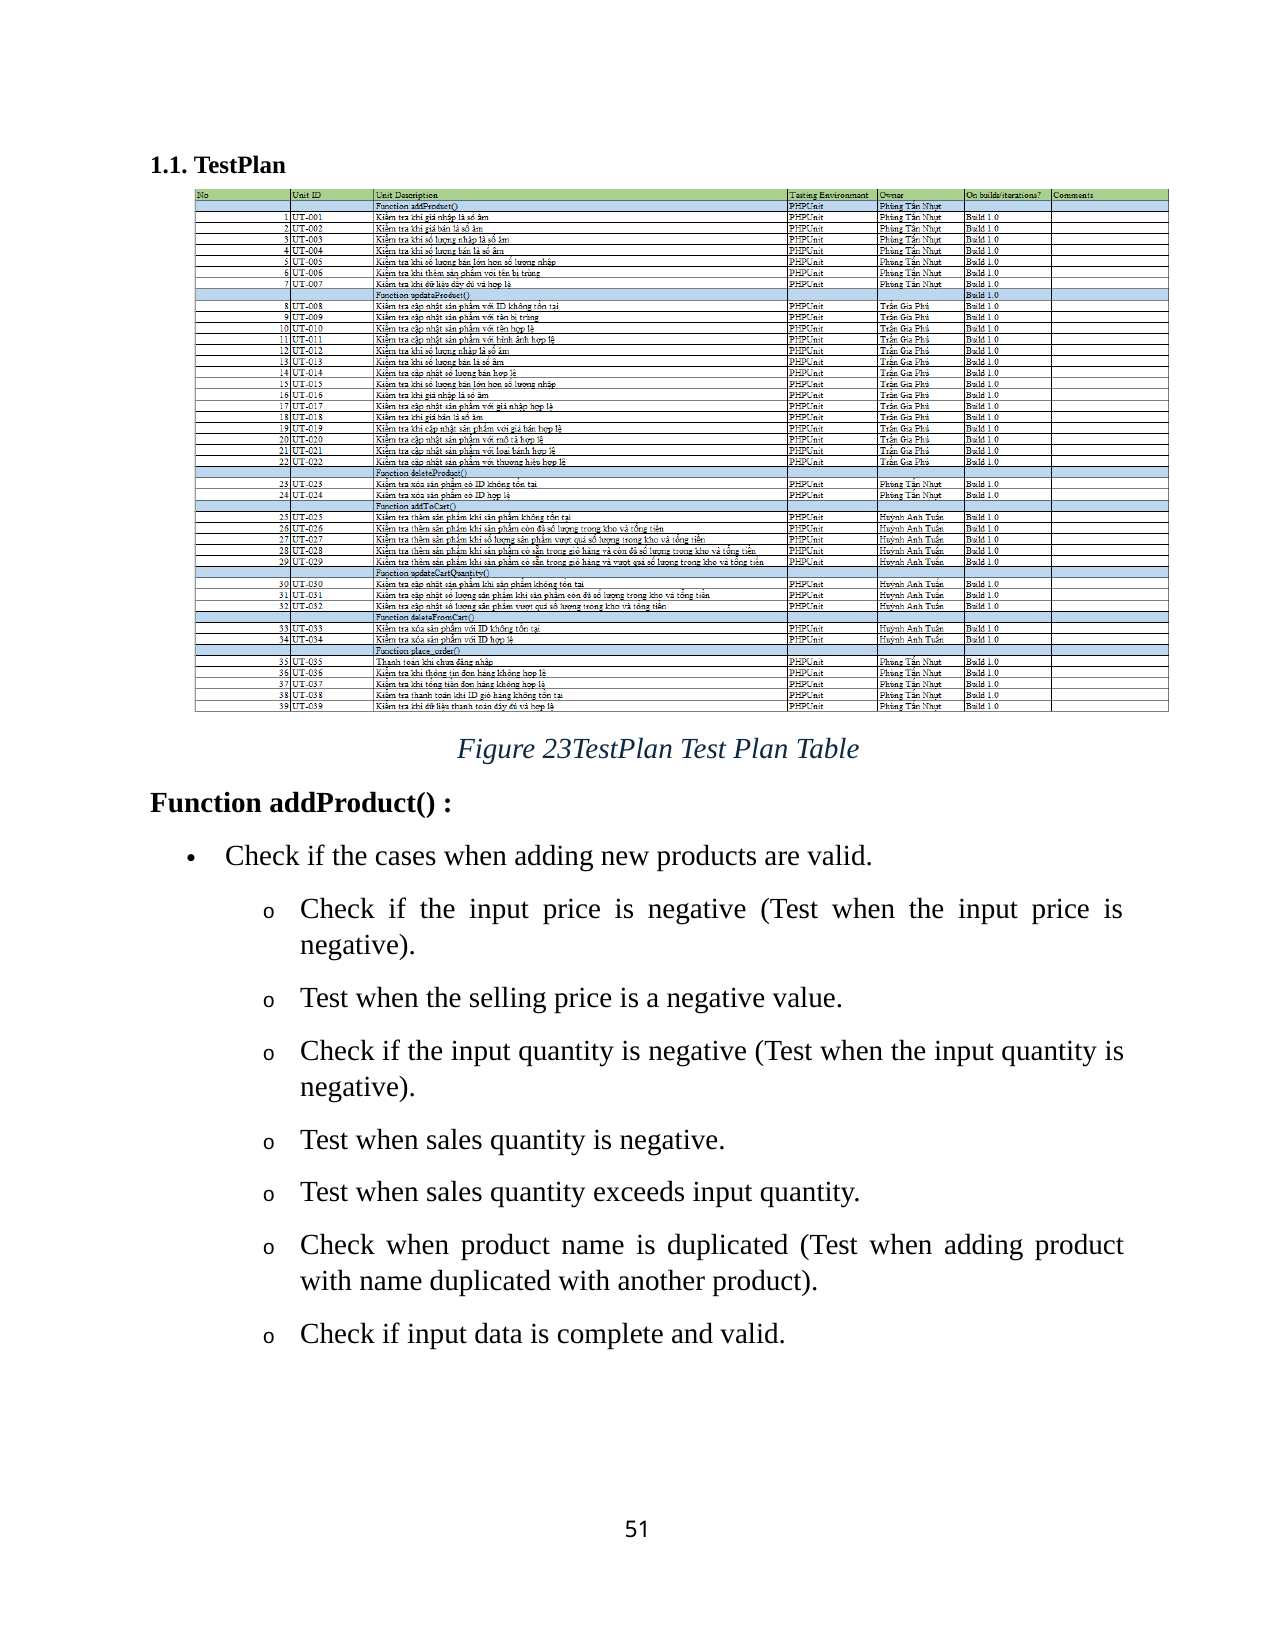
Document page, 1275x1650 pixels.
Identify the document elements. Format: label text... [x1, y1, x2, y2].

list Test when the selling price is a negative value. [262, 980, 1125, 1013]
list Check if input data is complete and valid. [262, 1316, 1125, 1350]
list Check if the input quantity is negative (Test when the input quantity is negative). [262, 1033, 1125, 1102]
list Check if the input price is negative (Test when the input price is negative). [262, 891, 1125, 961]
text Function addProduct() : [150, 785, 1125, 819]
list Check if the cases when adding new products are valid. [187, 838, 1125, 872]
subtitle 1.1. TestPlan [150, 150, 1125, 179]
text Figure 23. TestPlan Test Plan Table [194, 731, 1125, 764]
list Test when sales quantity exceeds input quantity. [262, 1174, 1125, 1208]
picture [193, 189, 1169, 712]
list Test when sales quantity is negative. [262, 1122, 1125, 1155]
list Check when product name is duplicated (Test when adding product with name duplicated with another product). [262, 1227, 1125, 1297]
